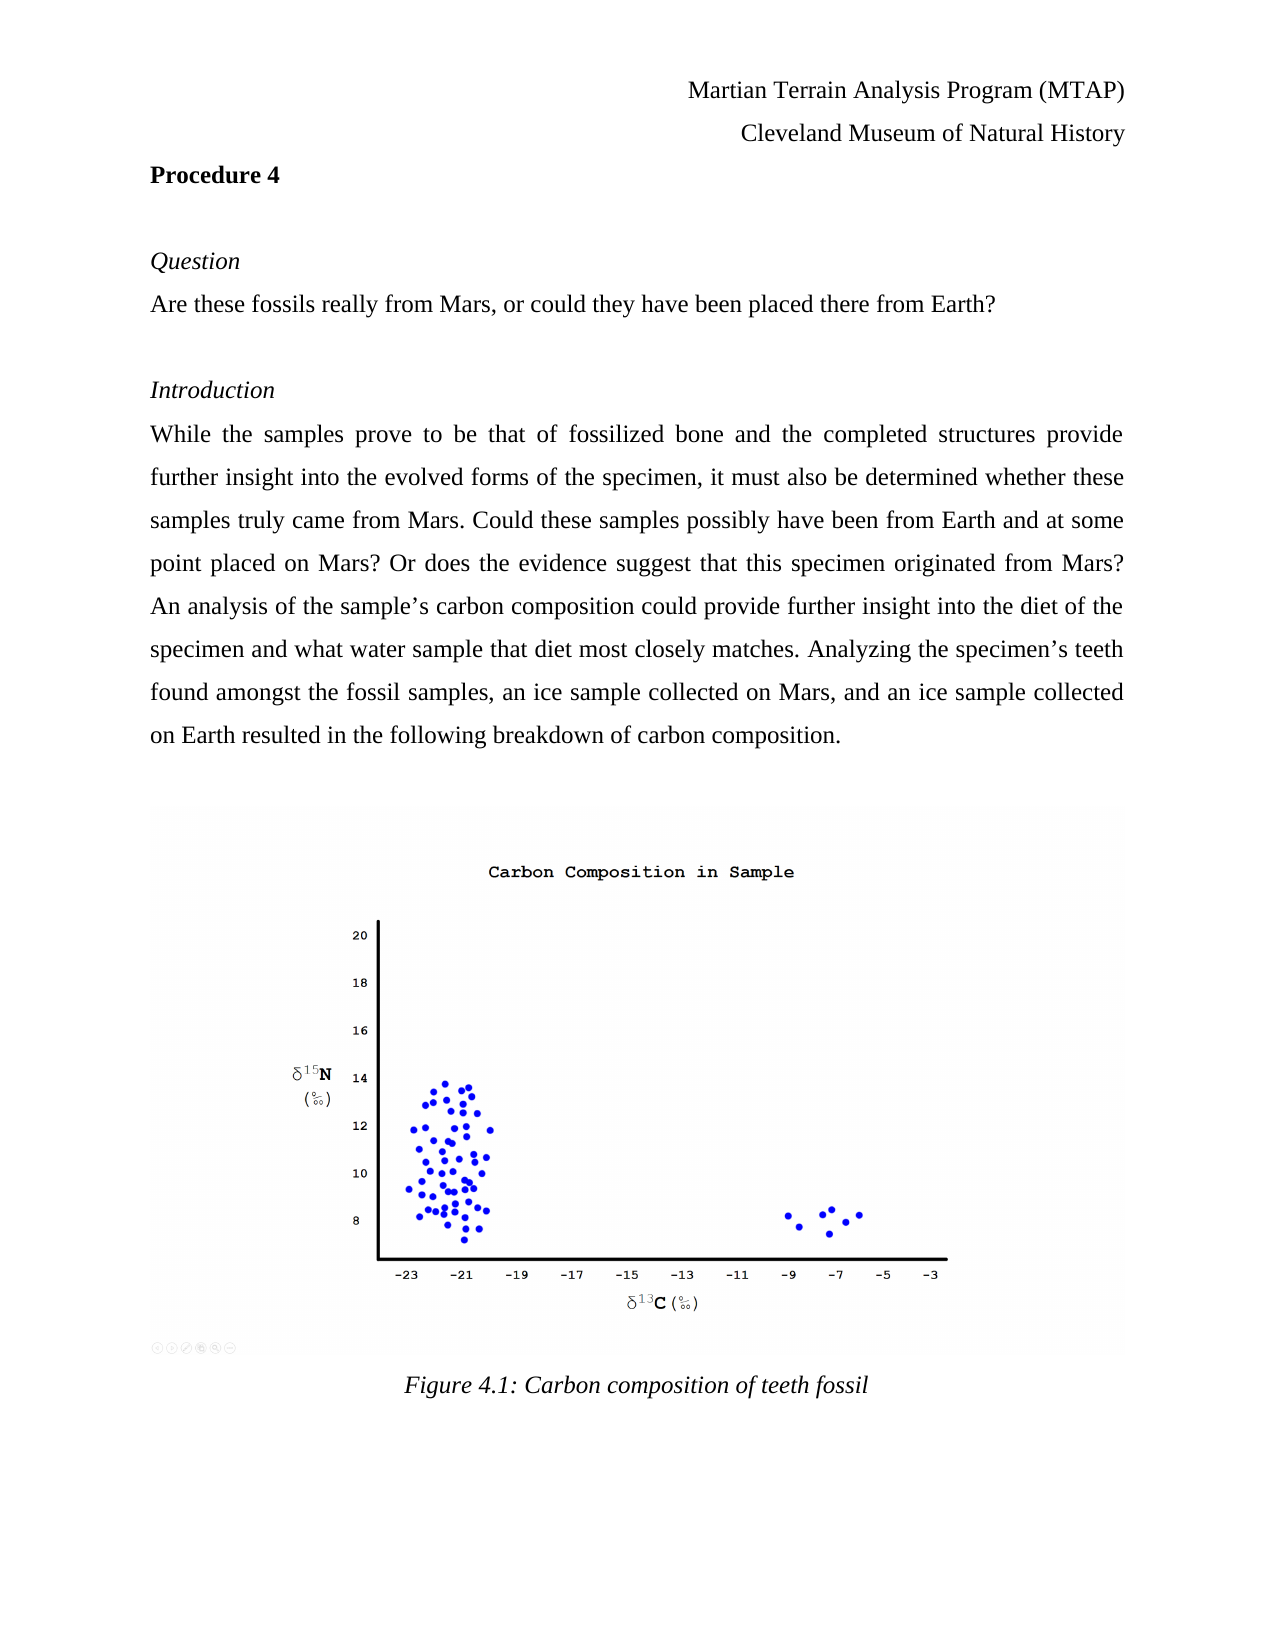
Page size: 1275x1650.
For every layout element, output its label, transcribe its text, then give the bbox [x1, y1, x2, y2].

picture [150, 806, 1125, 1355]
text Are these fossils really from Mars, or could they have been placed there from Earth? [150, 289, 1125, 318]
text While the samples prove to be that of fossilized bone and the completed structures provide further insight into the evolved forms of the specimen, it must also be determined whether these samples truly came from Mars. Could these samples possibly have been from Earth and at some point placed on Mars? Or does the evidence suggest that this specimen originated from Mars? An analysis of the sample’s carbon composition could provide further insight into the diet of the specimen and what water sample that diet most closely matches. Analyzing the specimen’s teeth found amongst the fossil samples, an ice sample collected on Mars, and an ice sample collected on Earth resulted in the following breakdown of carbon composition. [150, 419, 1125, 749]
text Procedure 4 [150, 160, 1125, 189]
text Question [150, 246, 1125, 275]
text Introduction [150, 376, 1125, 404]
text Figure 4.1: Carbon composition of teeth fossil [150, 1370, 1125, 1399]
